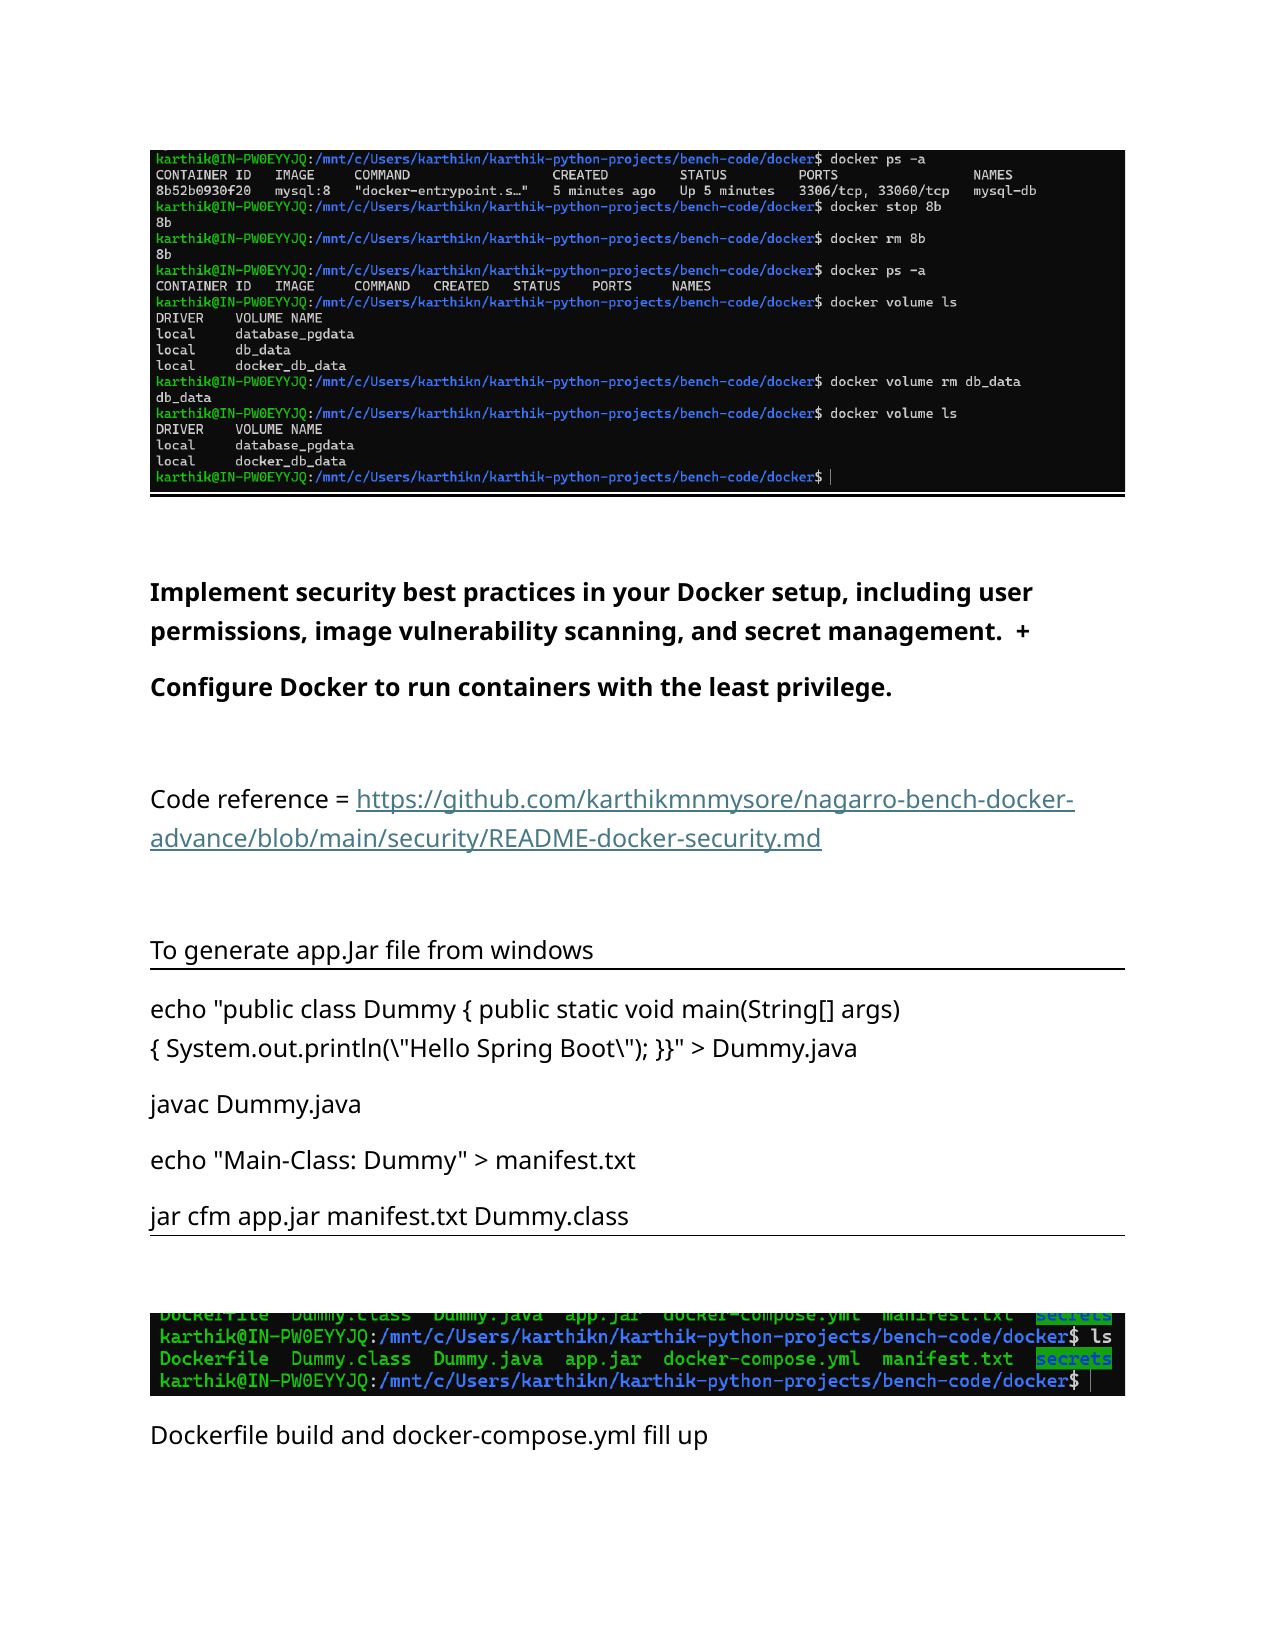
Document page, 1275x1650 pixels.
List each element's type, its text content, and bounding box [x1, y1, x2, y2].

text echo "public class Dummy { public static void main(String[] args) { System.out.println(\"Hello Spring Boot\"); }}" > Dummy.java [150, 992, 1125, 1065]
text Implement security best practices in your Docker setup, including user permissions, image vulnerability scanning, and secret management. + [150, 575, 1125, 648]
text jar cfm app.jar manifest.txt Dummy.class [150, 1198, 1125, 1235]
picture [150, 1313, 1125, 1396]
text echo "Main-Class: Dummy" > manifest.txt [150, 1143, 1125, 1177]
text Code reference = https://github.com/karthikmnmysore/nagarro-bench-docker-advance/blob/main/security/README-docker-security.md [150, 781, 1125, 855]
picture [150, 150, 1125, 492]
text javac Dummy.java [150, 1087, 1125, 1121]
text To generate app.Jar file from windows [150, 932, 1125, 968]
text Dockerfile build and docker-compose.yml fill up [150, 1418, 1125, 1452]
text Configure Docker to run containers with the least privilege. [150, 670, 1125, 704]
